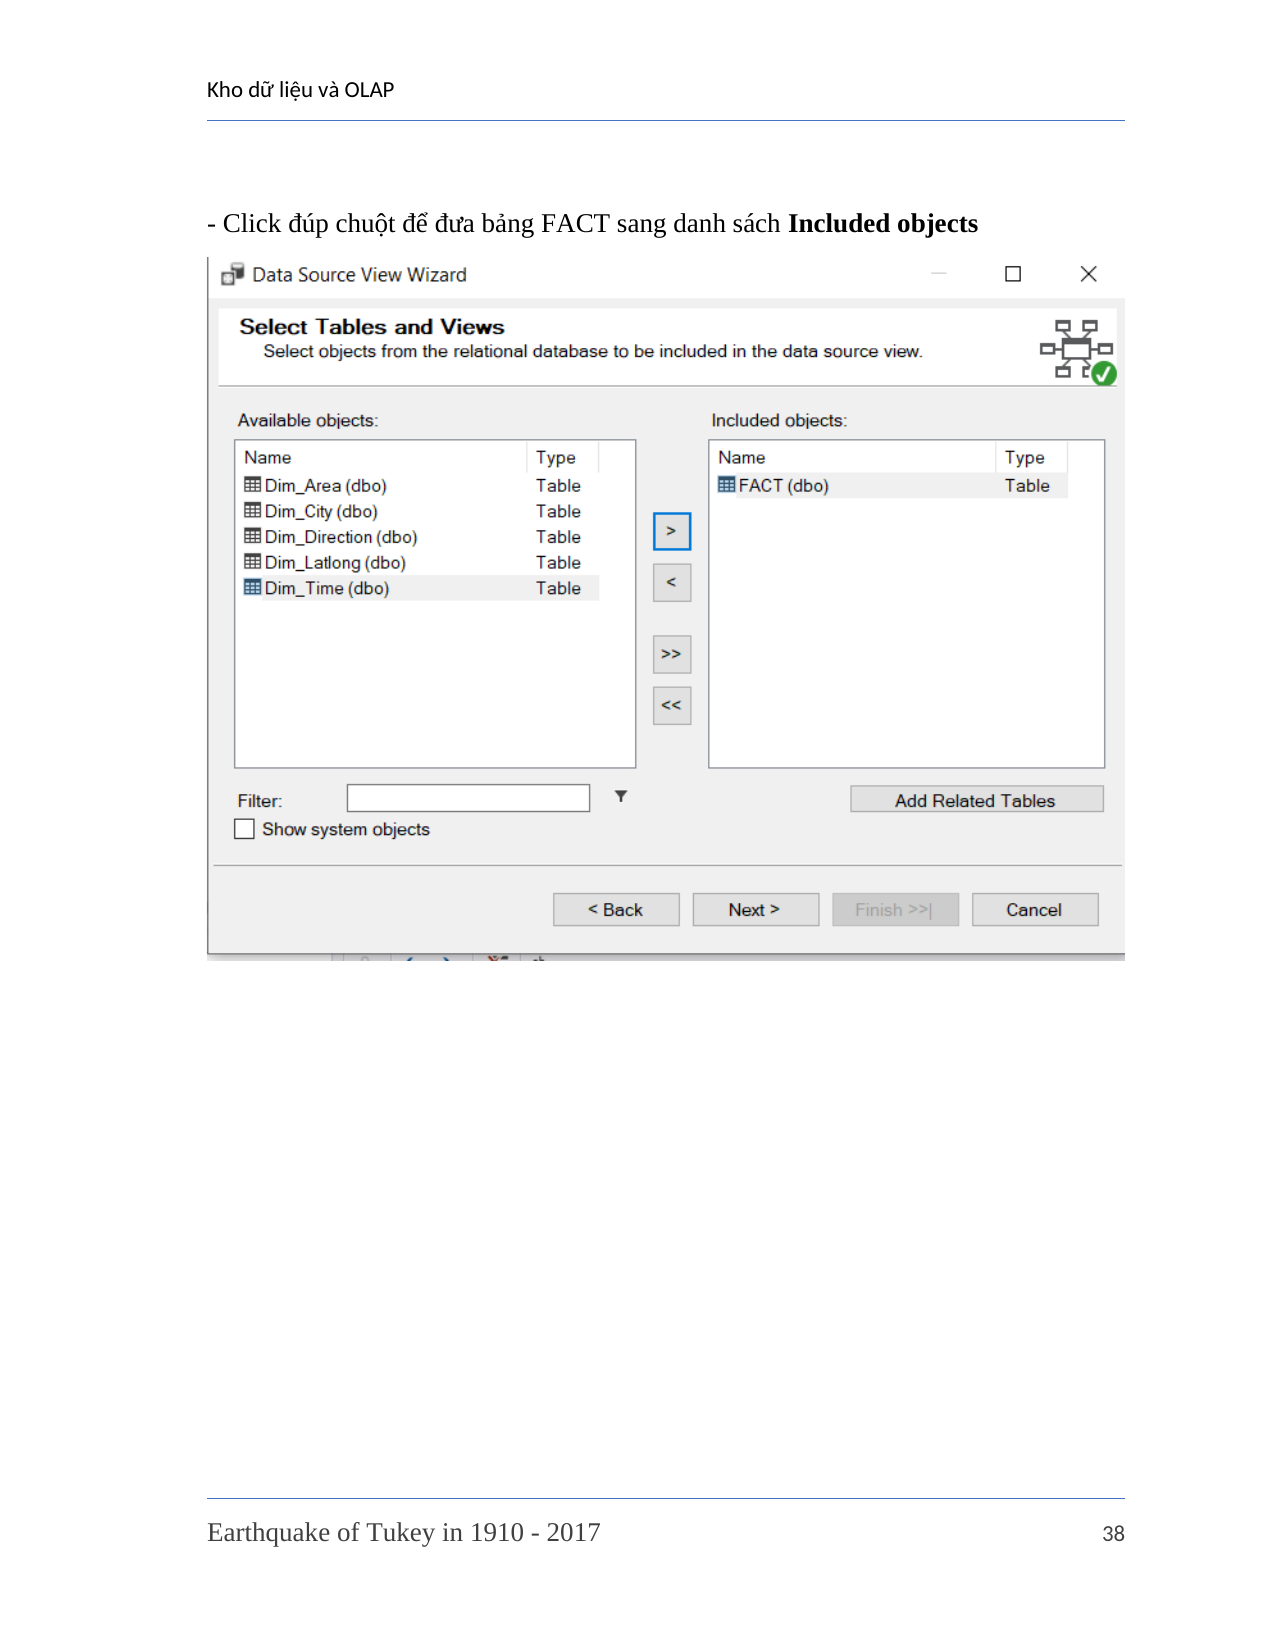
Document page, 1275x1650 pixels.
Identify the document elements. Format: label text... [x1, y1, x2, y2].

picture [206, 257, 1125, 961]
text - Click đúp chuột để đưa bảng FACT sang danh sách Included objects [207, 207, 1125, 238]
